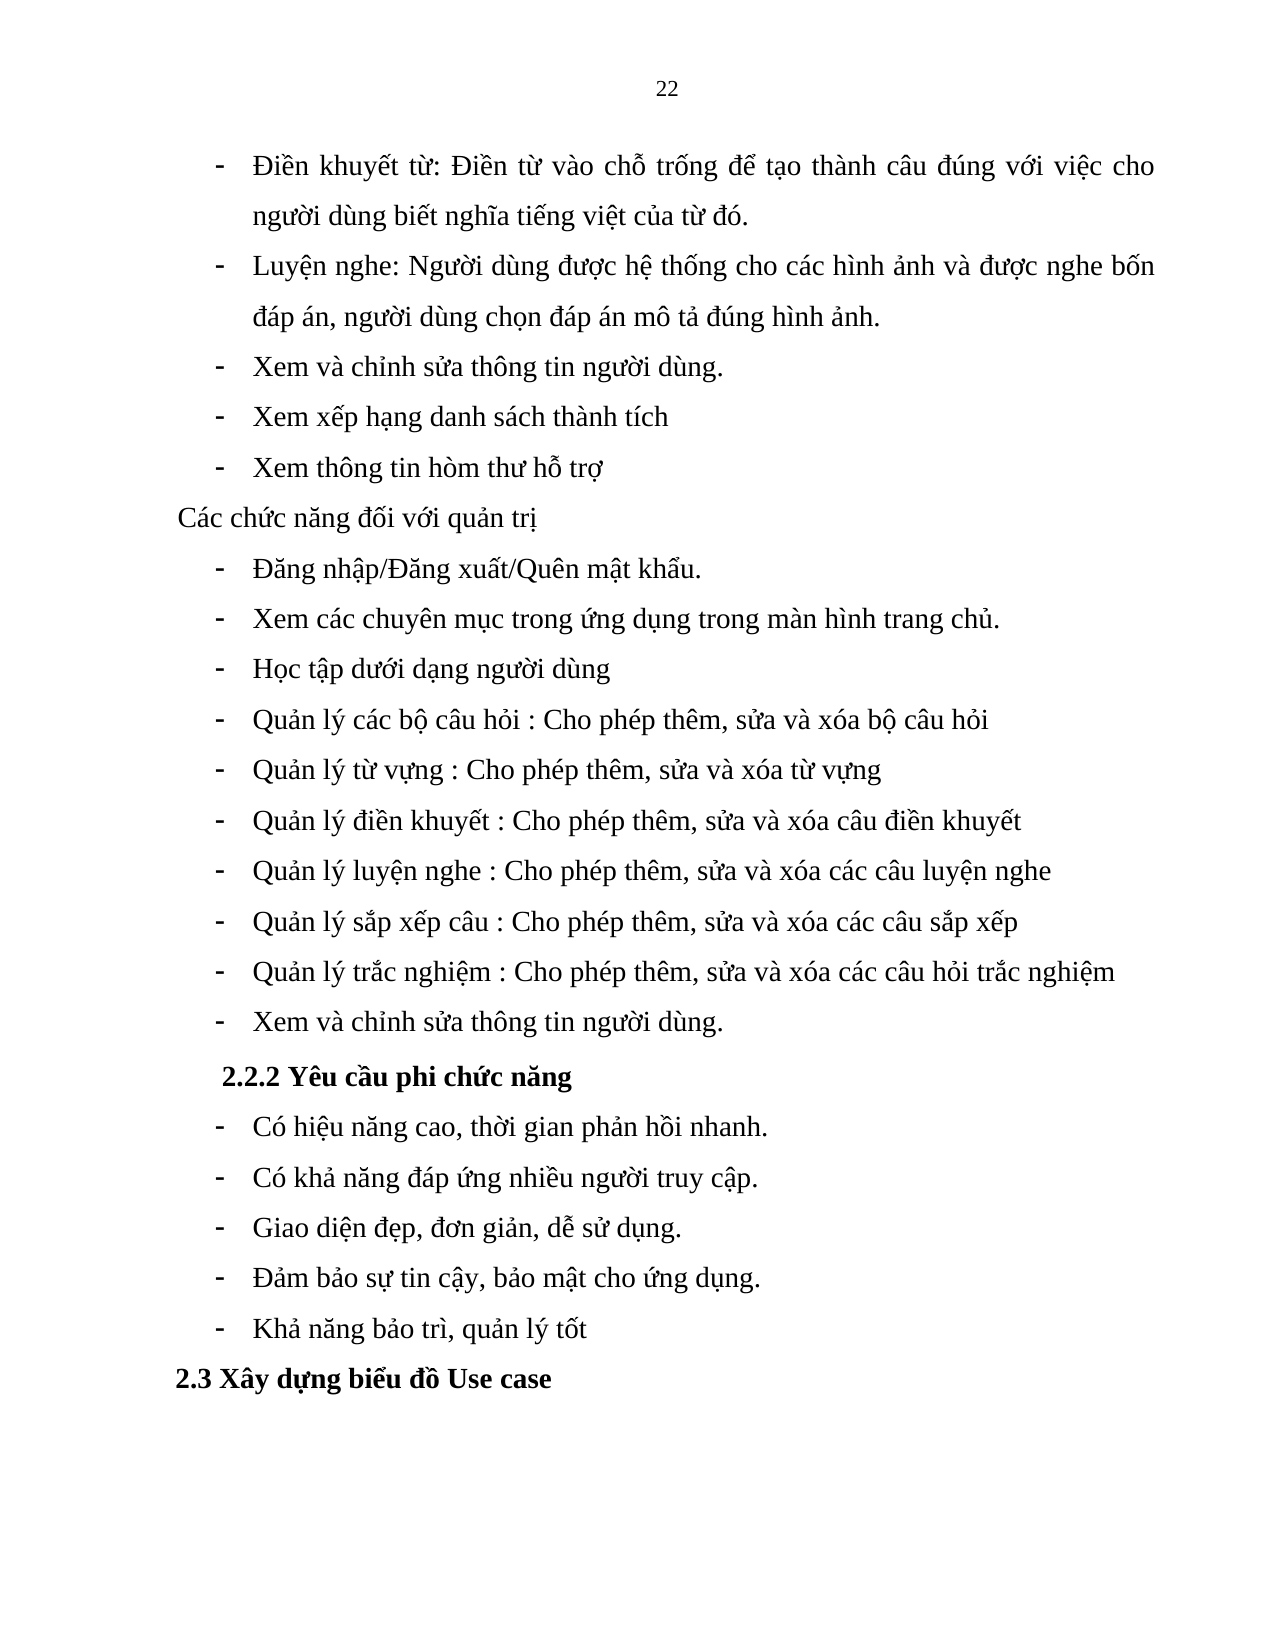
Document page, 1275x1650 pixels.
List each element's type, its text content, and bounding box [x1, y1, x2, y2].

list Có khả năng đáp ứng nhiều người truy cập. [215, 1160, 1157, 1193]
list Giao diện đẹp, đơn giản, dễ sử dụng. [215, 1210, 1157, 1244]
subtitle 2.2.2 Yêu cầu phi chức năng [222, 1059, 1157, 1093]
list Quản lý luyện nghe : Cho phép thêm, sửa và xóa các câu luyện nghe [215, 853, 1157, 887]
list Quản lý trắc nghiệm : Cho phép thêm, sửa và xóa các câu hỏi trắc nghiệm [215, 954, 1157, 988]
list Xem thông tin hòm thư hỗ trợ [215, 450, 1157, 484]
list Quản lý các bộ câu hỏi : Cho phép thêm, sửa và xóa bộ câu hỏi [215, 702, 1157, 736]
list Xem xếp hạng danh sách thành tích [215, 399, 1157, 433]
list Đảm bảo sự tin cậy, bảo mật cho ứng dụng. [215, 1261, 1157, 1294]
list Quản lý từ vựng : Cho phép thêm, sửa và xóa từ vựng [215, 752, 1157, 786]
list Có hiệu năng cao, thời gian phản hồi nhanh. [215, 1109, 1157, 1143]
list Xem các chuyên mục trong ứng dụng trong màn hình trang chủ. [215, 601, 1157, 635]
list Quản lý sắp xếp câu : Cho phép thêm, sửa và xóa các câu sắp xếp [215, 904, 1157, 937]
list Điền khuyết từ: Điền từ vào chỗ trống để tạo thành câu đúng với việc cho người dùng biết nghĩa tiếng việt của từ đó. [215, 148, 1157, 232]
list Học tập dưới dạng người dùng [215, 652, 1157, 685]
list Xem và chỉnh sửa thông tin người dùng. [215, 349, 1157, 383]
list Xem và chỉnh sửa thông tin người dùng. [215, 1004, 1157, 1038]
subtitle 2.3 Xây dựng biểu đồ Use case [175, 1361, 1157, 1395]
list Quản lý điền khuyết : Cho phép thêm, sửa và xóa câu điền khuyết [215, 803, 1157, 836]
list Khả năng bảo trì, quản lý tốt [215, 1311, 1157, 1345]
list Đăng nhập/Đăng xuất/Quên mật khẩu. [215, 551, 1157, 584]
text Các chức năng đối với quản trị [177, 500, 1157, 534]
list Luyện nghe: Người dùng được hệ thống cho các hình ảnh và được nghe bốn đáp án, người dùng chọn đáp án mô tả đúng hình ảnh. [215, 248, 1157, 332]
